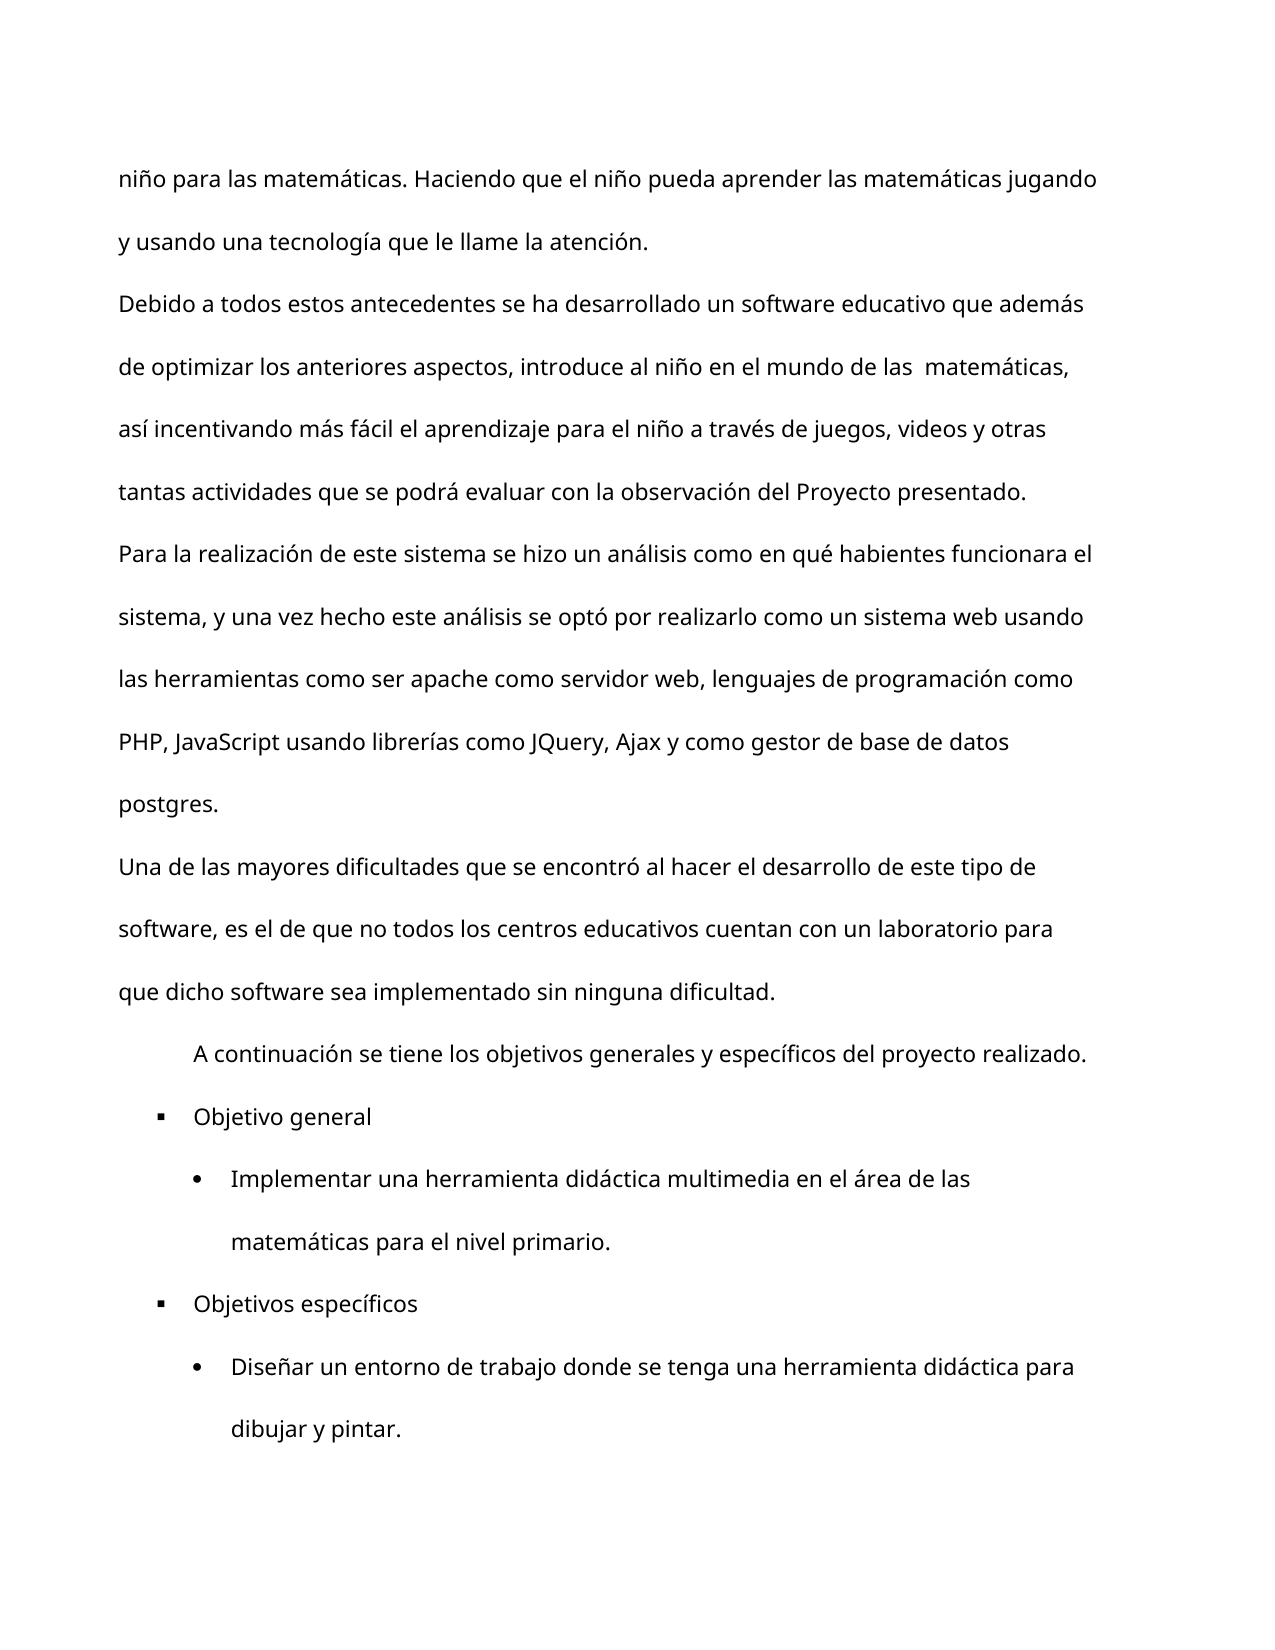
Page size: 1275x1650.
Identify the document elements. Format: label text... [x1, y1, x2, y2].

list Objetivos específicos [156, 1288, 1098, 1319]
text Para la realización de este sistema se hizo un análisis como en qué habientes funcionara el sistema, y una vez hecho este análisis se optó por realizarlo como un sistema web usando las herramientas como ser apache como servidor web, lenguajes de programación como PHP, JavaScript usando librerías como JQuery, Ajax y como gestor de base de datos postgres. [118, 538, 1098, 819]
list Diseñar un entorno de trabajo donde se tenga una herramienta didáctica para dibujar y pintar. [193, 1351, 1098, 1444]
list A continuación se tiene los objetivos generales y específicos del proyecto realizado. [118, 1038, 1098, 1069]
list Objetivo general [156, 1101, 1098, 1132]
list Implementar una herramienta didáctica multimedia en el área de las matemáticas para el nivel primario. [193, 1163, 1098, 1257]
text Una de las mayores dificultades que se encontró al hacer el desarrollo de este tipo de software, es el de que no todos los centros educativos cuentan con un laboratorio para que dicho software sea implementado sin ninguna dificultad. [118, 851, 1098, 1007]
text Debido a todos estos antecedentes se ha desarrollado un software educativo que además de optimizar los anteriores aspectos, introduce al niño en el mundo de las matemáticas, así incentivando más fácil el aprendizaje para el niño a través de juegos, videos y otras tantas actividades que se podrá evaluar con la observación del Proyecto presentado. [118, 288, 1098, 507]
